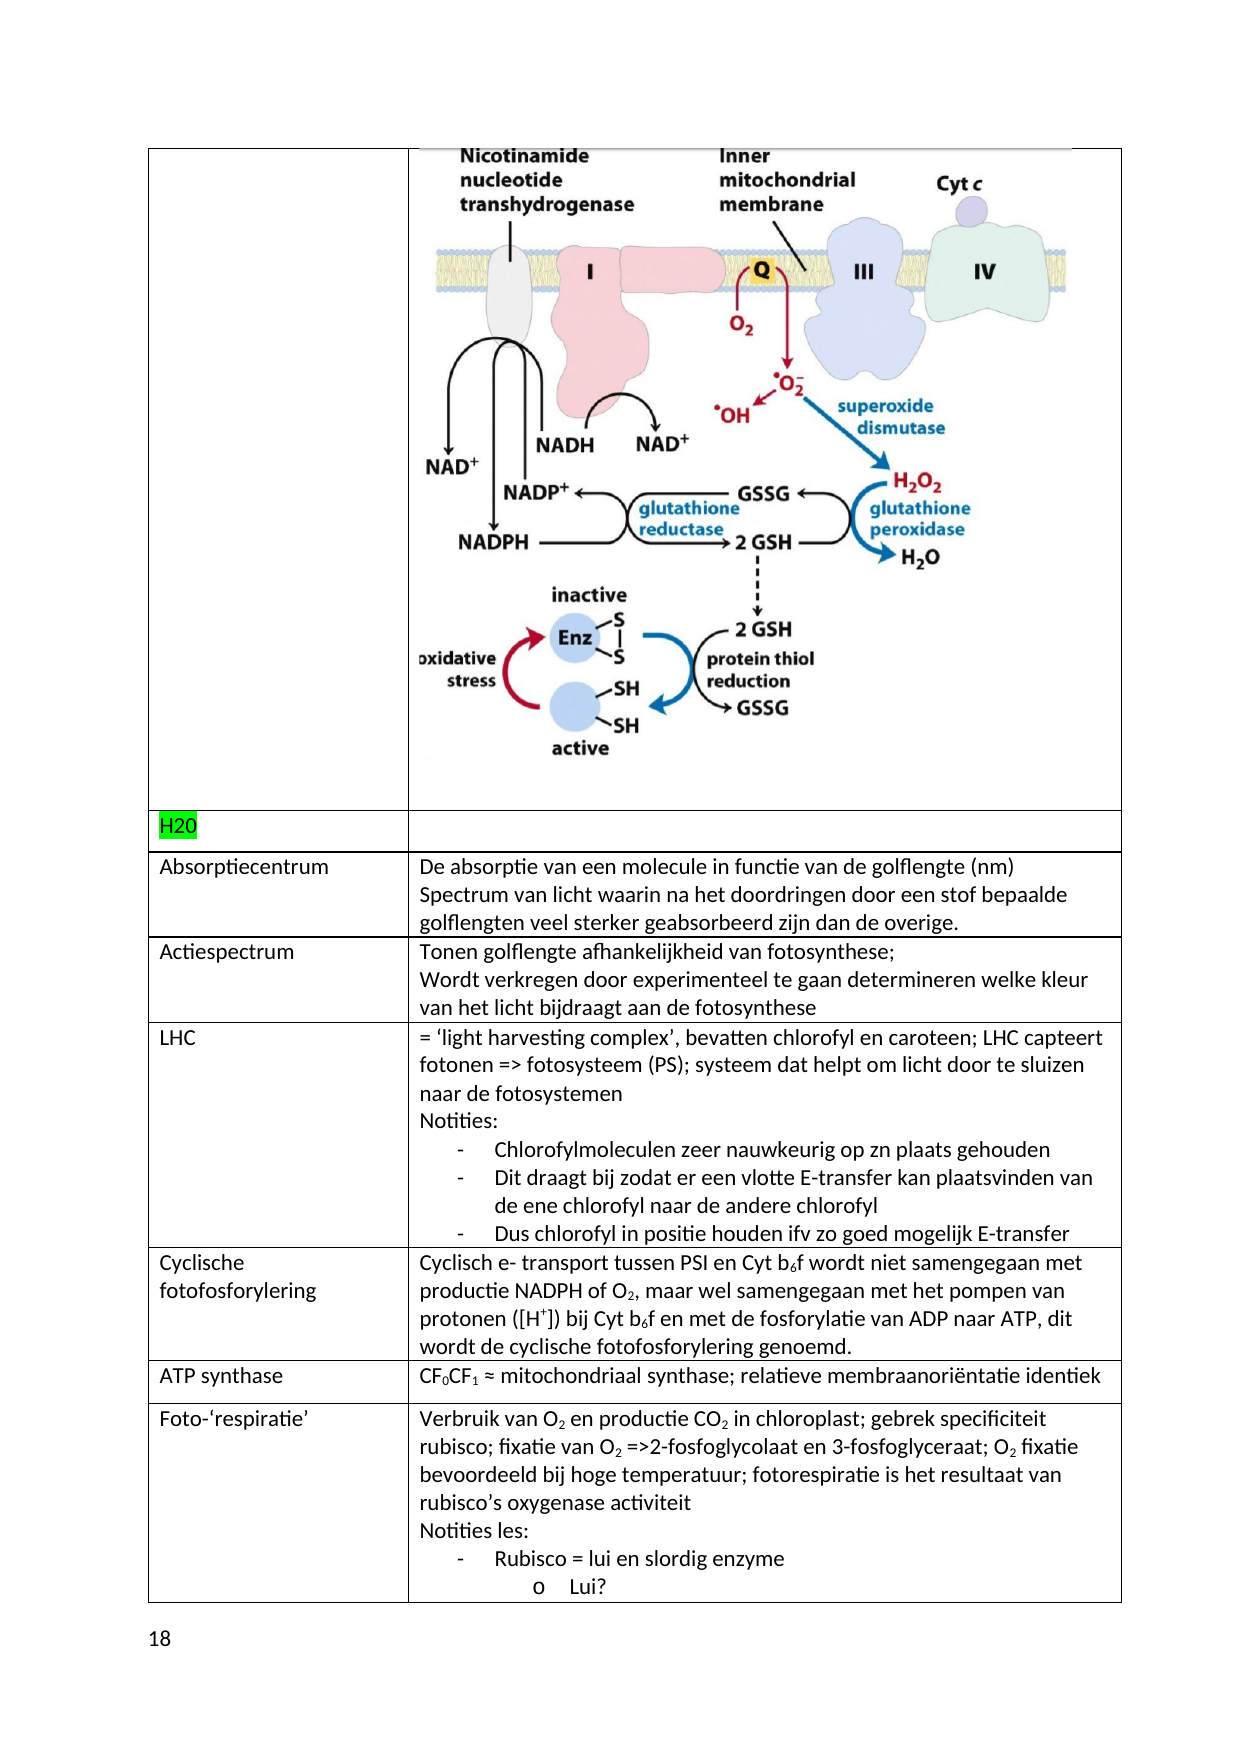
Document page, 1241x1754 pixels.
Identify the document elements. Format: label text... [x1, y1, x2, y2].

table_cell Foto-‘respiratie’ [149, 1404, 408, 1602]
table_cell Absorptiecentrum [149, 853, 408, 936]
table_cell De absorptie van een molecule in functie van de golflengte (nm) Spectrum van licht waarin na het doordringen door een stof bepaalde golflengten veel sterker geabsorbeerd zijn dan de overige. [409, 853, 1121, 936]
table_cell Cyclische fotofosforylering [149, 1248, 408, 1360]
table_cell = ‘light harvesting complex’, bevatten chlorofyl en caroteen; LHC capteert fotonen => fotosysteem (PS); systeem dat helpt om licht door te sluizen naar de fotosystemen Notities: Chlorofylmoleculen zeer nauwkeurig op zn plaats gehouden Dit draagt bij zodat er een vlotte E-transfer kan plaatsvinden van de ene chlorofyl naar de andere chlorofyl Dus chlorofyl in positie houden ifv zo goed mogelijk E-transfer [409, 1023, 1121, 1247]
table_cell H20 [149, 811, 408, 851]
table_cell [409, 149, 1121, 810]
table_cell CF0CF1 ≈ mitochondriaal synthase; relatieve membraanoriëntatie identiek [409, 1361, 1121, 1403]
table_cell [149, 149, 408, 810]
table_cell LHC [149, 1023, 408, 1247]
table_cell [409, 811, 1121, 851]
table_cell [409, 1404, 1121, 1602]
table_cell Cyclisch e- transport tussen PSI en Cyt b6f wordt niet samengegaan met productie NADPH of O2, maar wel samengegaan met het pompen van protonen ([H+]) bij Cyt b6f en met de fosforylatie van ADP naar ATP, dit wordt de cyclische fotofosforylering genoemd. [409, 1248, 1121, 1360]
picture [419, 148, 1072, 782]
table_cell ATP synthase [149, 1361, 408, 1403]
table_cell Actiespectrum [149, 938, 408, 1022]
table_cell Tonen golflengte afhankelijkheid van fotosynthese; Wordt verkregen door experimenteel te gaan determineren welke kleur van het licht bijdraagt aan de fotosynthese [409, 938, 1121, 1022]
